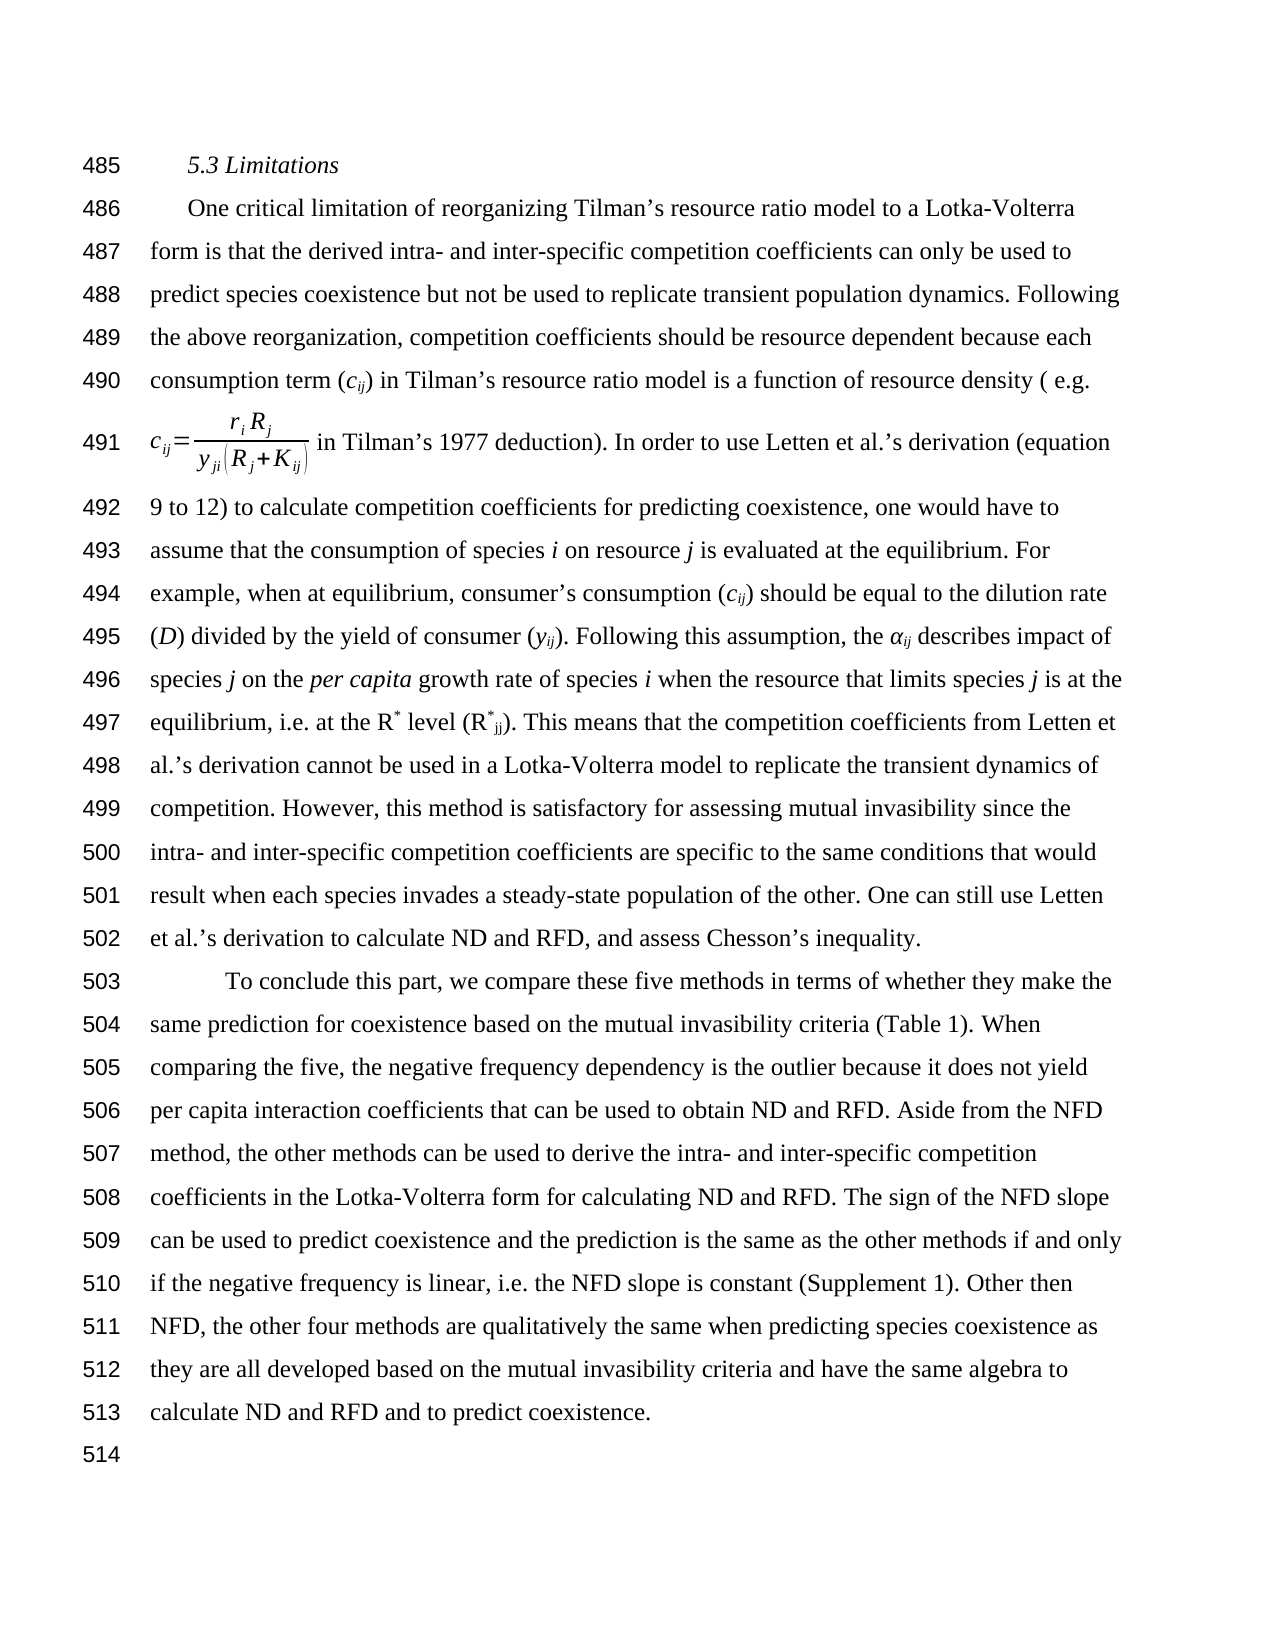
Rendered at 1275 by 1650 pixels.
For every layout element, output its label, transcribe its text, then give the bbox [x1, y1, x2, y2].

text One critical limitation of reorganizing Tilman’s resource ratio model to a Lotka-Volterra form is that the derived intra- and inter-specific competition coefficients can only be used to predict species coexistence but not be used to replicate transient population dynamics. Following the above reorganization, competition coefficients should be resource dependent because each consumption term (cij) in Tilman’s resource ratio model is a function of resource density ( e.g. in Tilman’s 1977 deduction). In order to use Letten et al.’s derivation (equation 9 to 12) to calculate competition coefficients for predicting coexistence, one would have to assume that the consumption of species i on resource j is evaluated at the equilibrium. For example, when at equilibrium, consumer’s consumption (cij) should be equal to the dilution rate (D) divided by the yield of consumer (yij). Following this assumption, the αij describes impact of species j on the per capita growth rate of species i when the resource that limits species j is at the equilibrium, i.e. at the R* level (R*jj). This means that the competition coefficients from Letten et al.’s derivation cannot be used in a Lotka-Volterra model to replicate the transient dynamics of competition. However, this method is satisfactory for assessing mutual invasibility since the intra- and inter-specific competition coefficients are specific to the same conditions that would result when each species invades a steady-state population of the other. One can still use Letten et al.’s derivation to calculate ND and RFD, and assess Chesson’s inequality. [150, 193, 1125, 952]
list Limitations [187, 150, 1125, 179]
text To conclude this part, we compare these five methods in terms of whether they make the same prediction for coexistence based on the mutual invasibility criteria (Table 1). When comparing the five, the negative frequency dependency is the outlier because it does not yield per capita interaction coefficients that can be used to obtain ND and RFD. Aside from the NFD method, the other methods can be used to derive the intra- and inter-specific competition coefficients in the Lotka-Volterra form for calculating ND and RFD. The sign of the NFD slope can be used to predict coexistence and the prediction is the same as the other methods if and only if the negative frequency is linear, i.e. the NFD slope is constant (Supplement 1). Other then NFD, the other four methods are qualitatively the same when predicting species coexistence as they are all developed based on the mutual invasibility criteria and have the same algebra to calculate ND and RFD and to predict coexistence. [150, 966, 1125, 1426]
